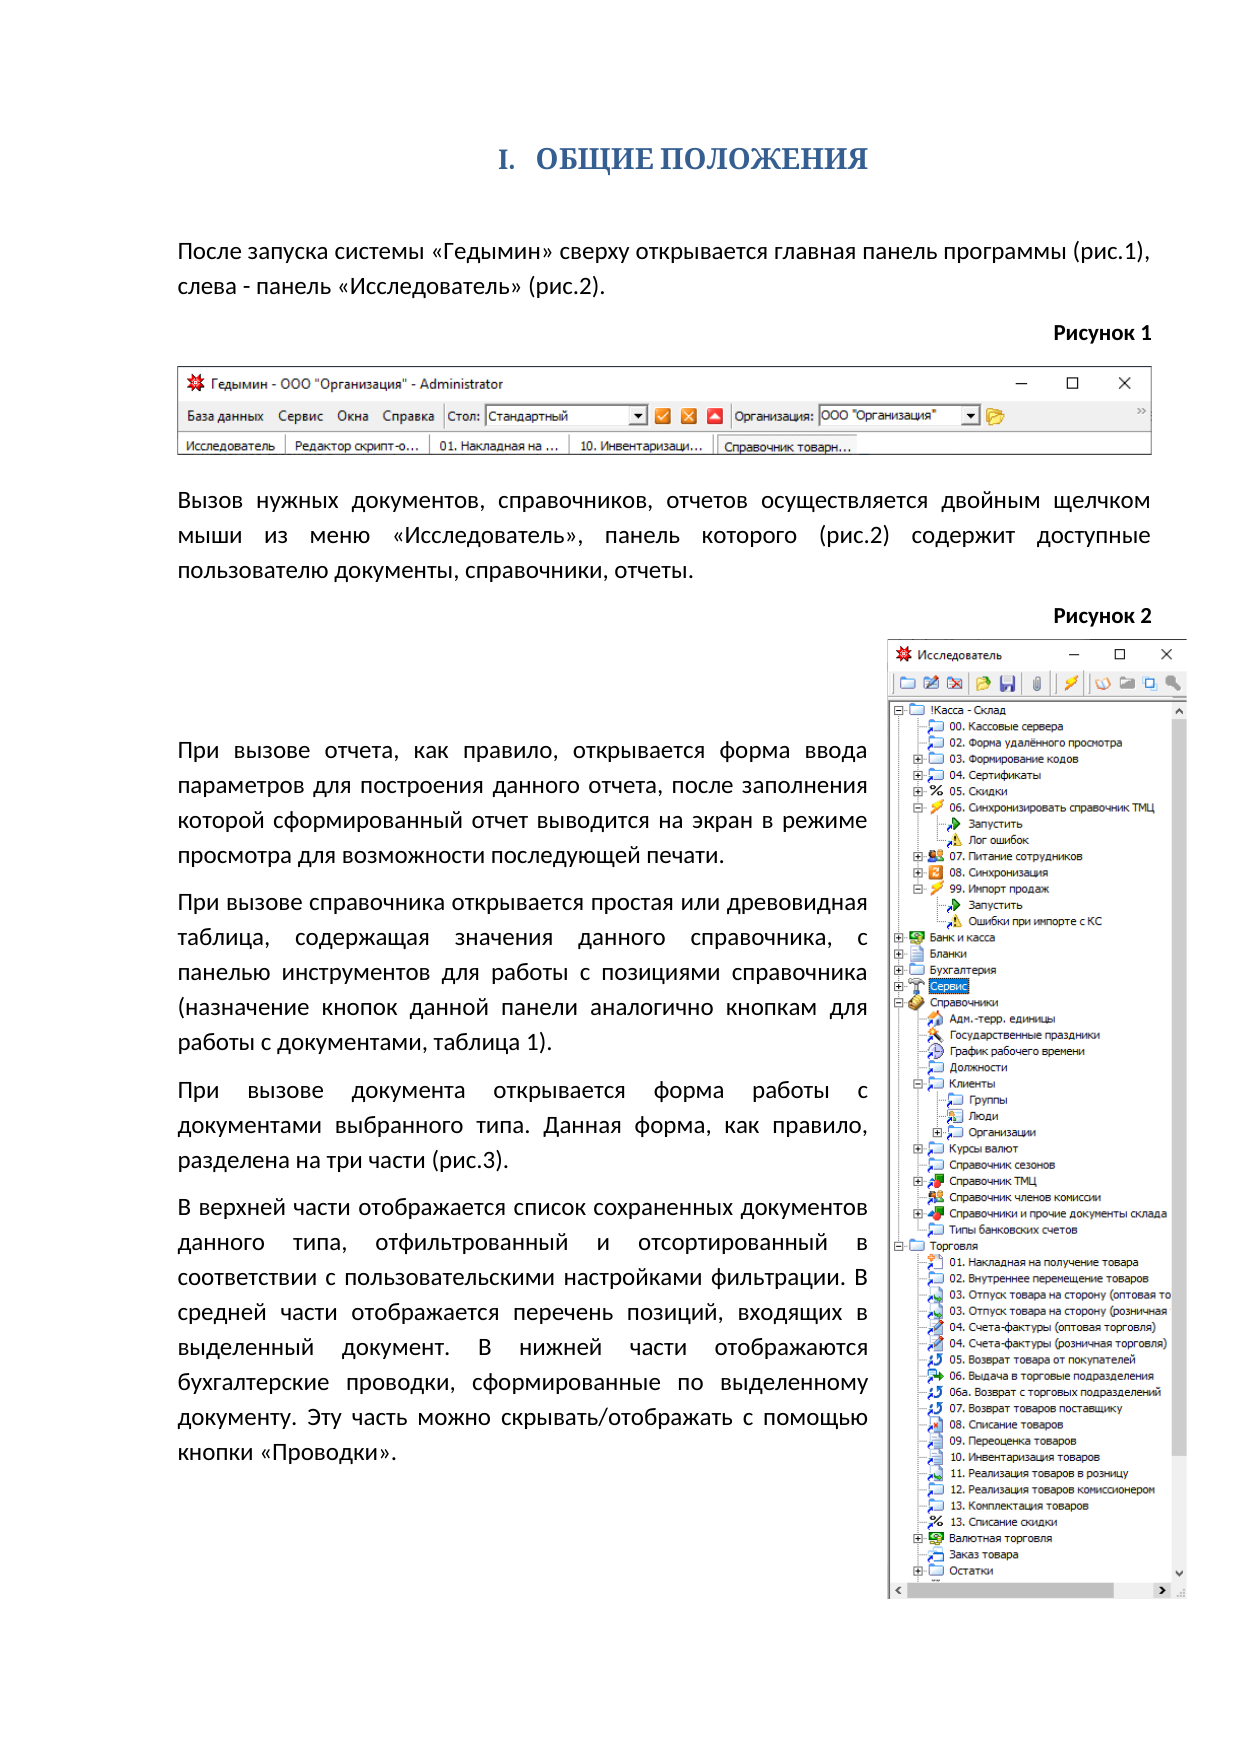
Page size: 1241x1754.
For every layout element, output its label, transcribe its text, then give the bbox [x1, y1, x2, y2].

text При вызове справочника открывается простая или древовидная таблица, содержащая значения данного справочника, с панелью инструментов для работы с позициями справочника (назначение кнопок данной панели аналогично кнопкам для работы с документами, таблица 1). [177, 886, 887, 1057]
text Вызов нужных документов, справочников, отчетов осуществляется двойным щелчком мыши из меню «Исследователь», панель которого (рис.2) содержит доступные пользователю документы, справочники, отчеты. [177, 484, 1152, 584]
text При вызове отчета, как правило, открывается форма ввода параметров для построения данного отчета, после заполнения которой сформированный отчет выводится на экран в режиме просмотра для возможности последующей печати. [177, 734, 887, 869]
text Рисунок 1 [177, 318, 1152, 346]
picture [177, 366, 1152, 455]
picture [887, 639, 1187, 1598]
text Рисунок 2 [177, 601, 1152, 629]
text При вызове документа открывается форма работы с документами выбранного типа. Данная форма, как правило, разделена на три части (рис.3). [177, 1074, 887, 1174]
text После запуска системы «Гедымин» сверху открывается главная панель программы (рис.1), слева - панель «Исследователь» (рис.2). [177, 235, 1152, 301]
text В верхней части отображается список сохраненных документов данного типа, отфильтрованный и отсортированный в соответствии с пользовательскими настройками фильтрации. В средней части отображается перечень позиций, входящих в выделенный документ. В нижней части отображаются бухгалтерские проводки, сформированные по выделенному документу. Эту часть можно скрывать/отображать с помощью кнопки «Проводки». [177, 1191, 887, 1467]
subtitle ОБЩИЕ ПОЛОЖЕНИЯ [215, 143, 1152, 177]
